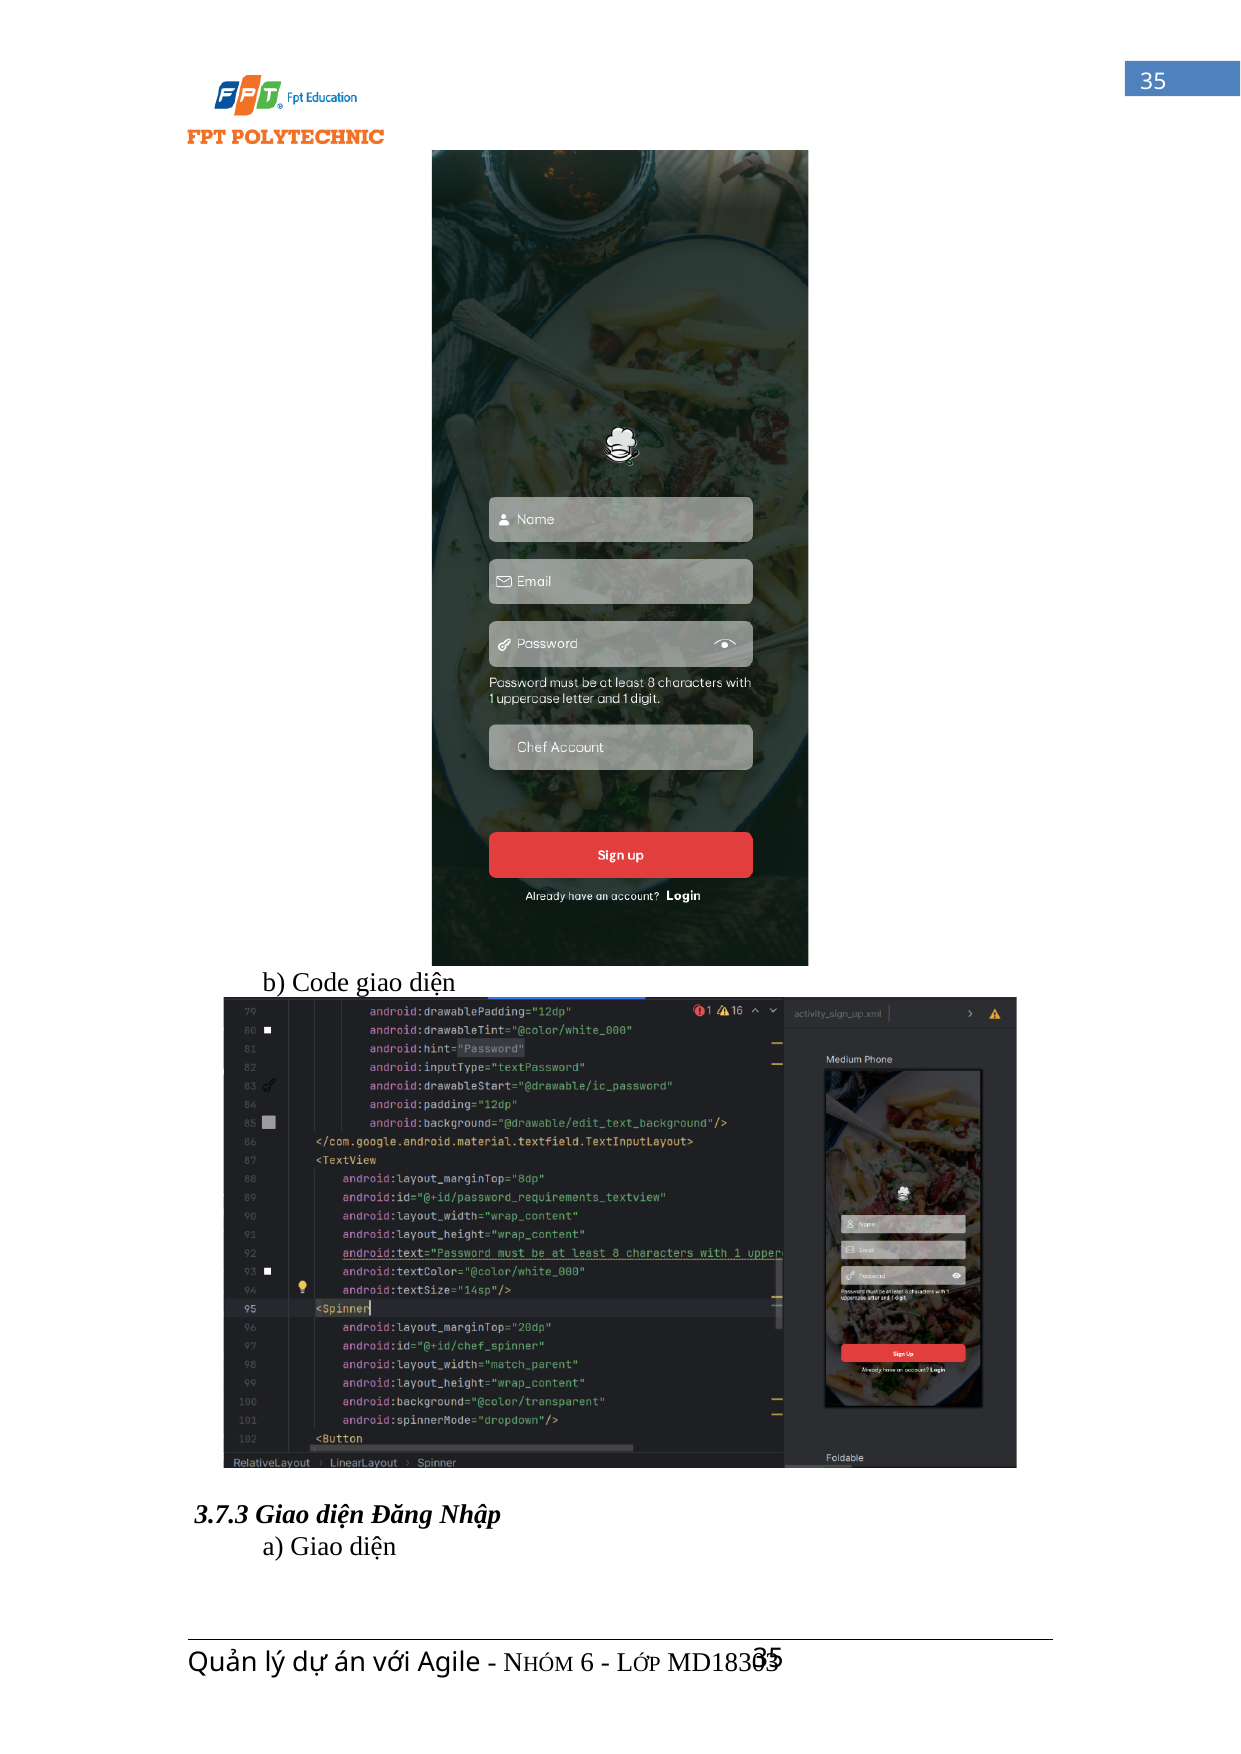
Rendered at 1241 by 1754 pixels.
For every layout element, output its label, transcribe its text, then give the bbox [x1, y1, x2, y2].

list a) Giao diện [187, 1530, 1053, 1561]
picture [431, 150, 809, 966]
picture [223, 997, 1017, 1468]
list 3.7.3 Giao diện Đăng Nhập [187, 1498, 1053, 1530]
picture [187, 75, 385, 144]
list b) Code giao diện [187, 966, 1053, 997]
